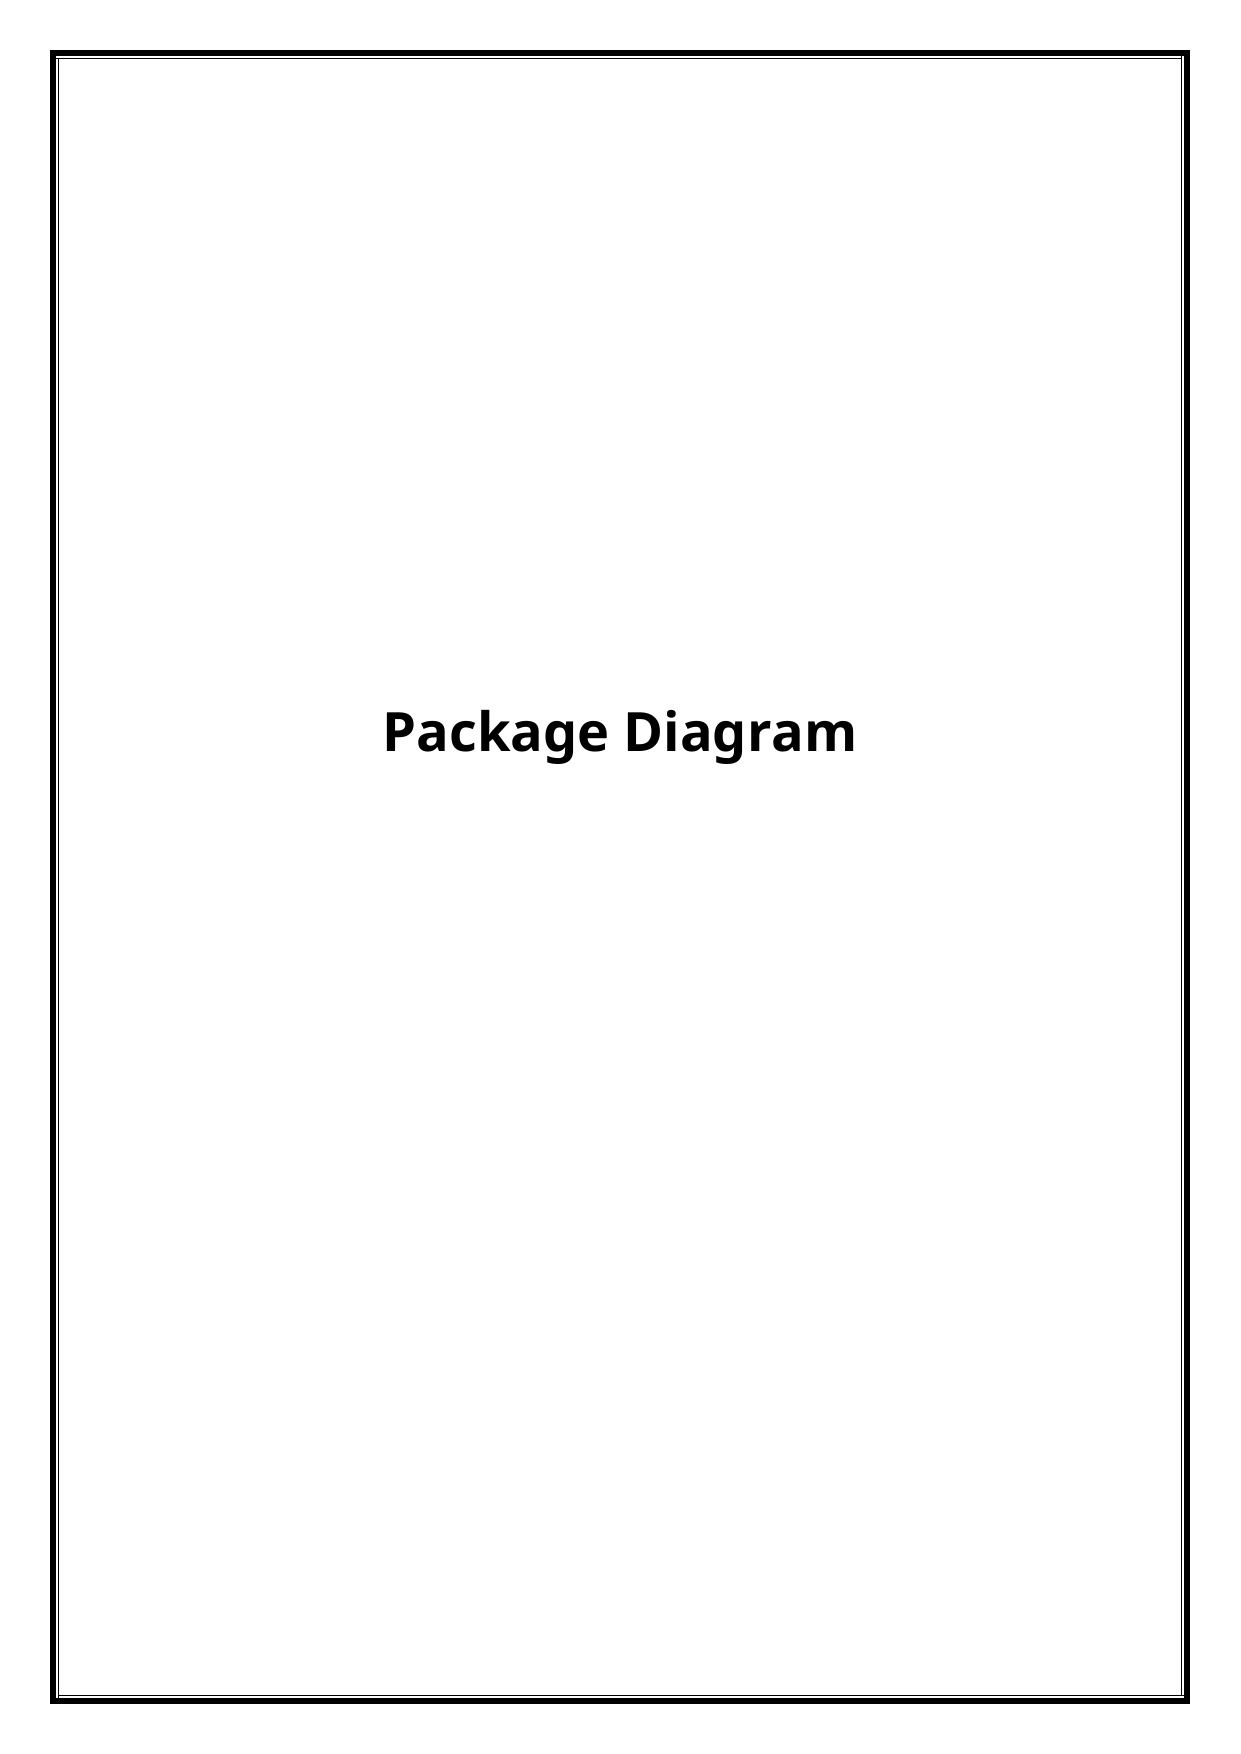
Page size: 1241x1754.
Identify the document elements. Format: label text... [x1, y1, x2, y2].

text Package Diagram [150, 693, 1090, 767]
